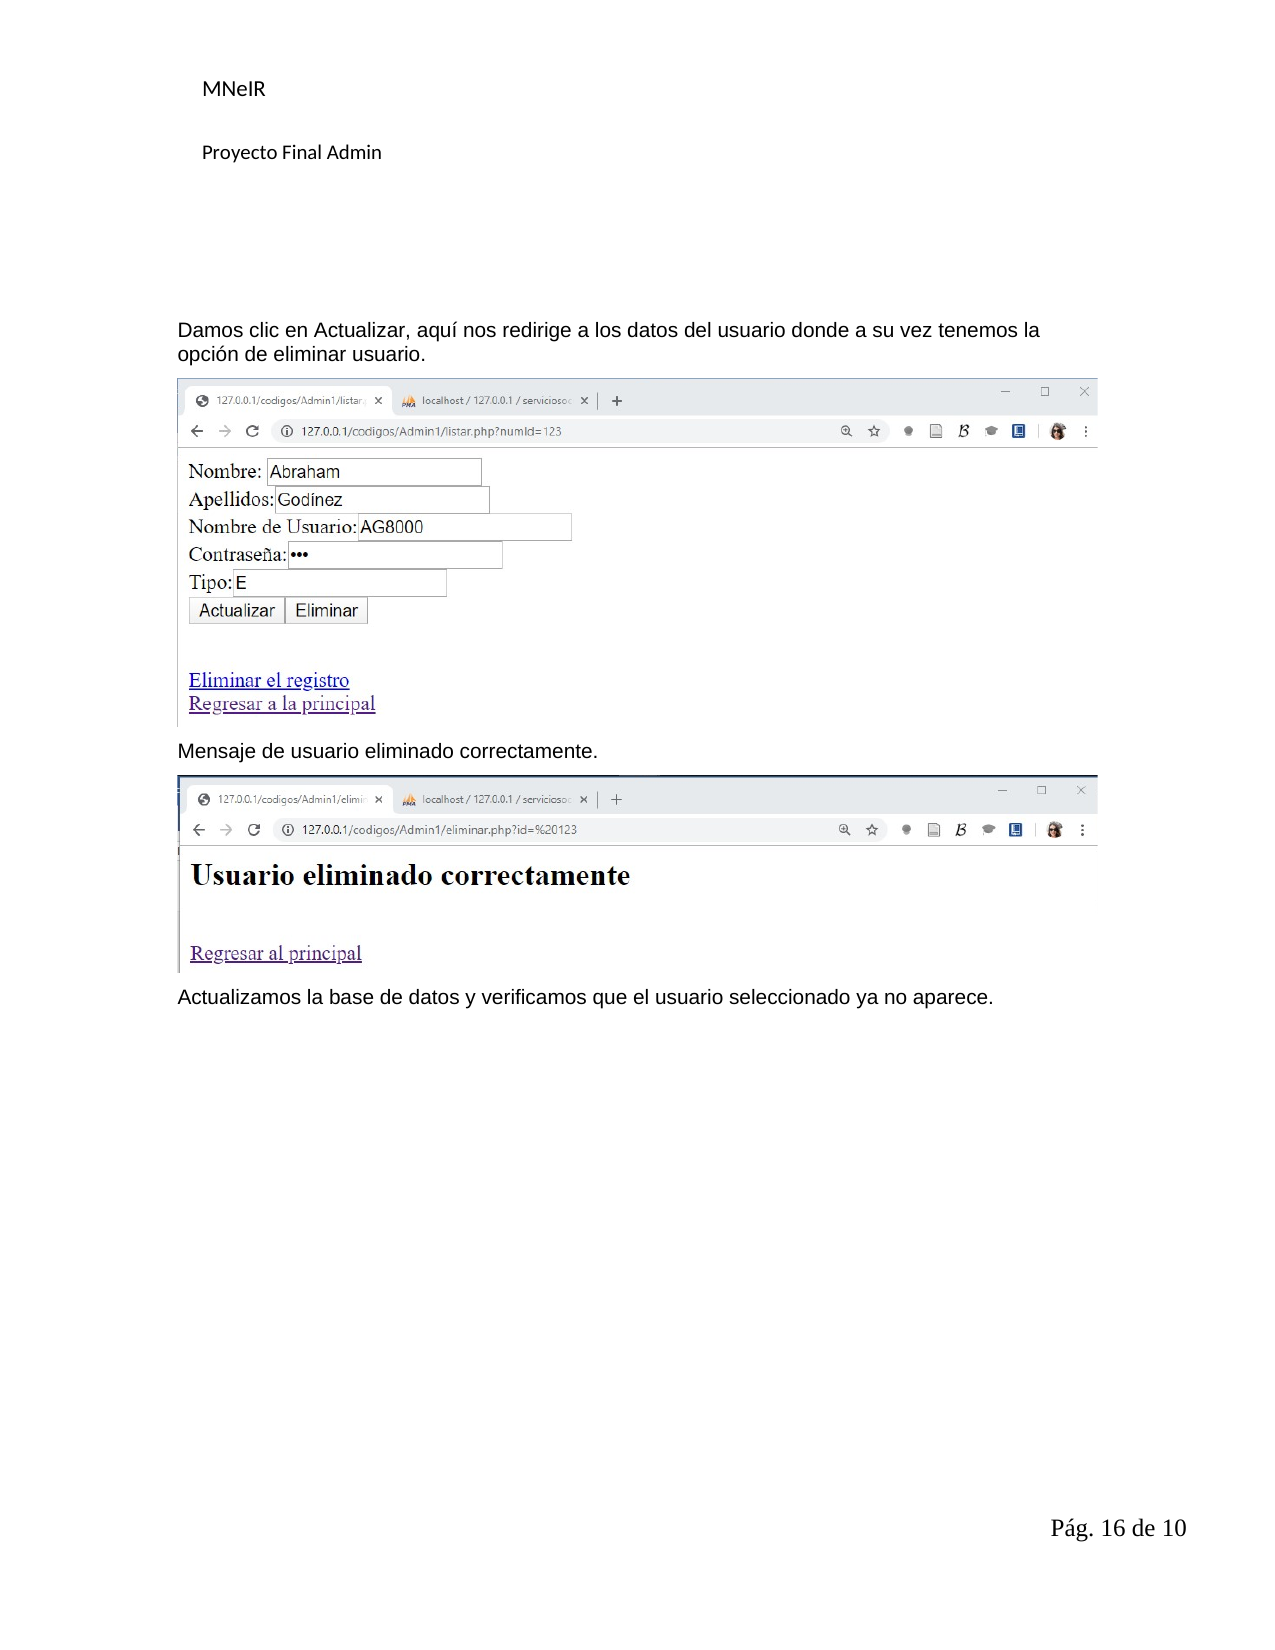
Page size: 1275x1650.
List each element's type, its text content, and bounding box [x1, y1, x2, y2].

text Actualizamos la base de datos y verificamos que el usuario seleccionado ya no aparece. [177, 985, 1098, 1009]
text Mensaje de usuario eliminado correctamente. [177, 739, 1098, 763]
picture [177, 775, 1098, 973]
picture [177, 378, 1098, 727]
text Damos clic en Actualizar, aquí nos redirige a los datos del usuario donde a su vez tenemos la opción de eliminar usuario. [177, 318, 1098, 366]
